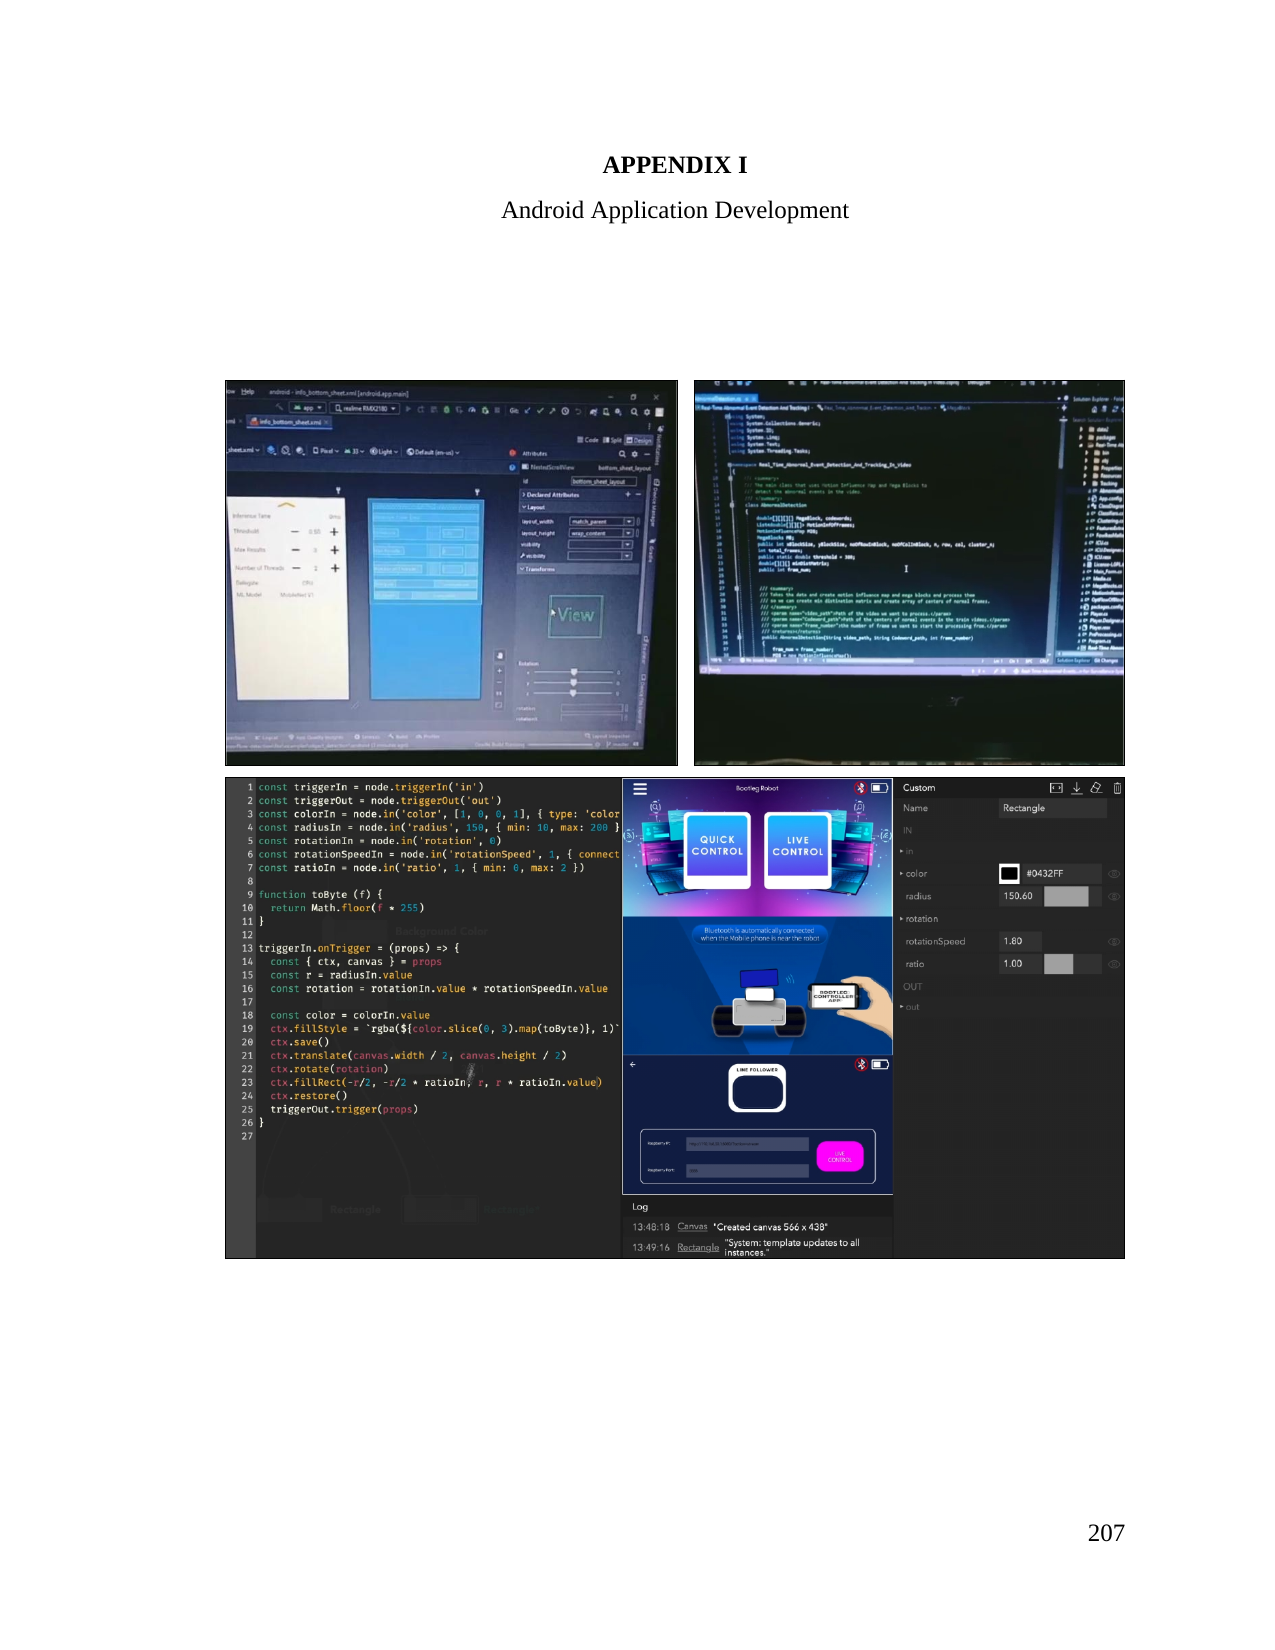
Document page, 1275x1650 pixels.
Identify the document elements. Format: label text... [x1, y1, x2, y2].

text Android Application Development [225, 195, 1125, 224]
picture [226, 778, 1124, 1258]
text APPENDIX I [225, 150, 1125, 179]
picture [226, 381, 677, 765]
picture [695, 381, 1124, 765]
